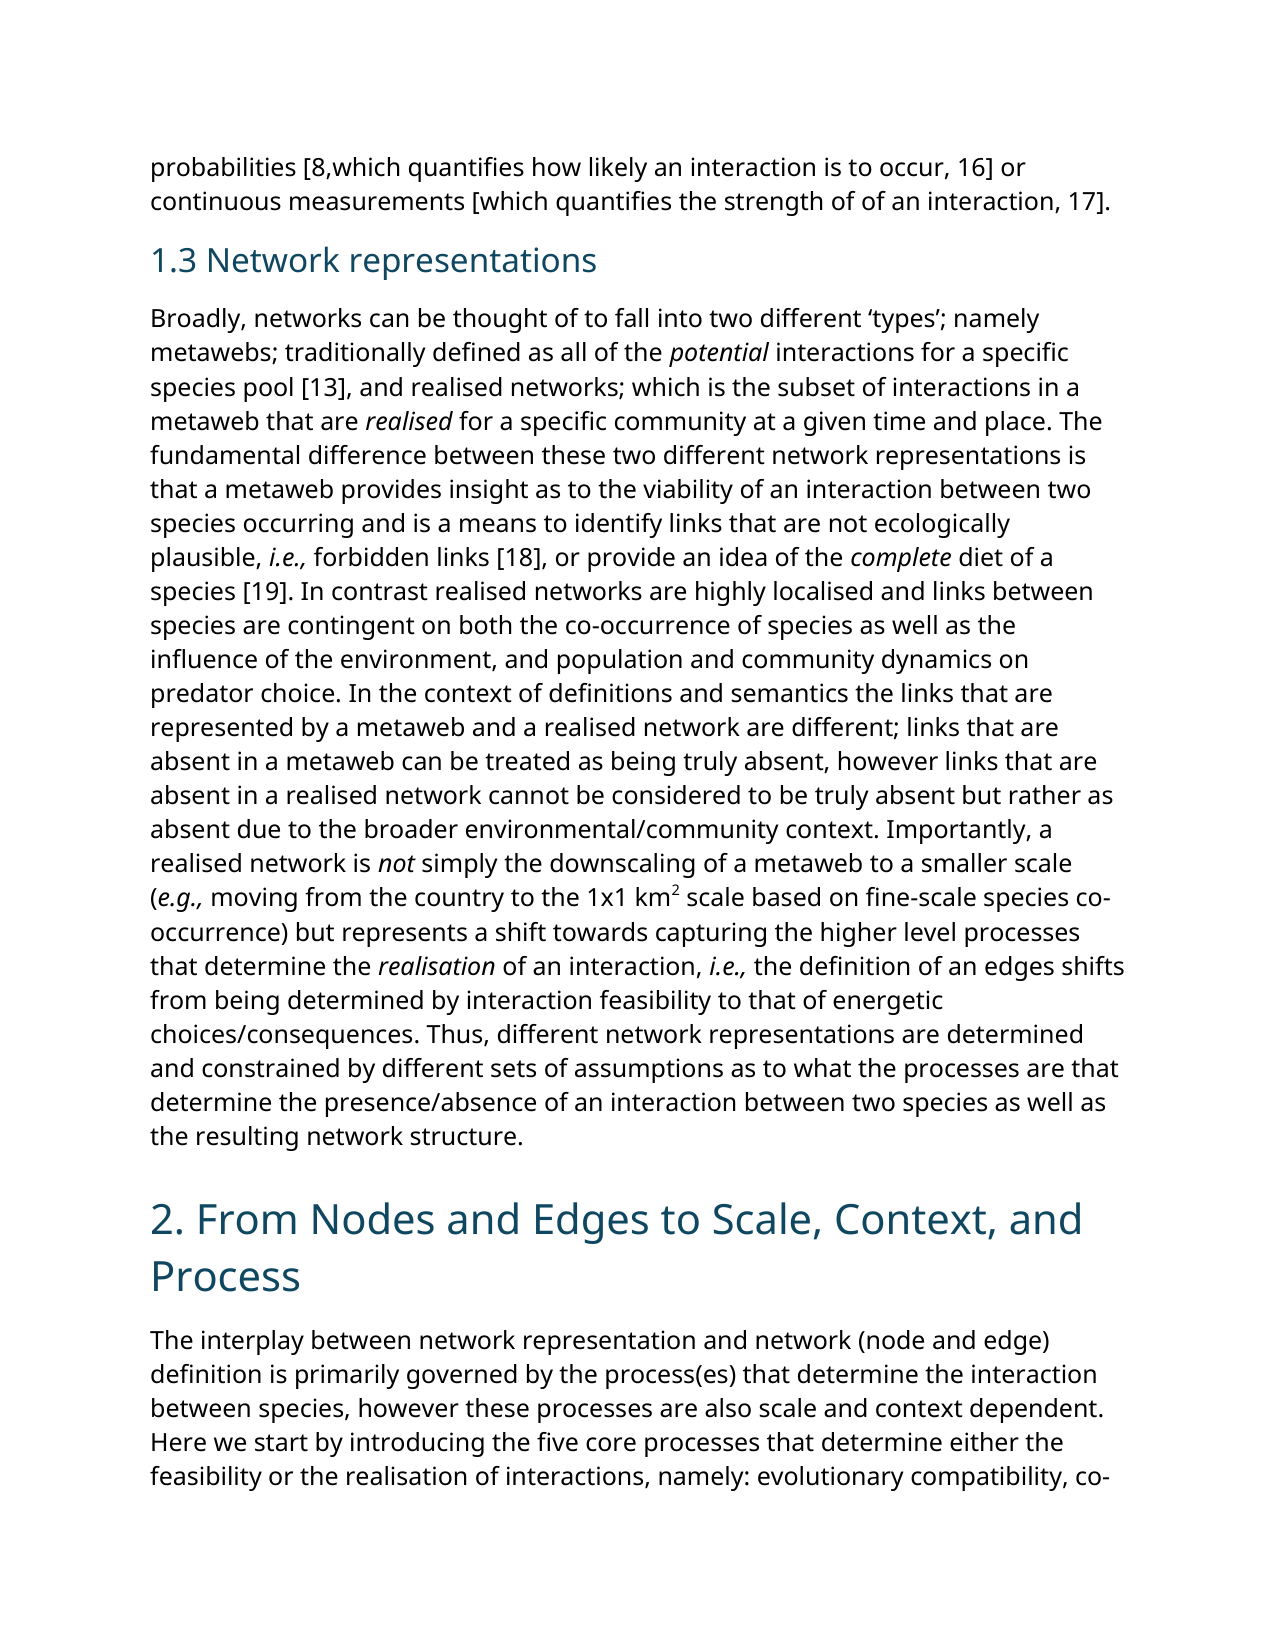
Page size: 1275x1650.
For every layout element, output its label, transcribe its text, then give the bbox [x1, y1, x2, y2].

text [150, 1322, 1125, 1493]
subtitle 2. From Nodes and Edges to Scale, Context, and Process [150, 1190, 1125, 1304]
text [150, 150, 1125, 218]
text Broadly, networks can be thought of to fall into two different ‘types’; namely metawebs; traditionally defined as all of the potential interactions for a specific species pool [13], and realised networks; which is the subset of interactions in a metaweb that are realised for a specific community at a given time and place. The fundamental difference between these two different network representations is that a metaweb provides insight as to the viability of an interaction between two species occurring and is a means to identify links that are not ecologically plausible, i.e., forbidden links [18], or provide an idea of the complete diet of a species [19]. In contrast realised networks are highly localised and links between species are contingent on both the co-occurrence of species as well as the influence of the environment, and population and community dynamics on predator choice. In the context of definitions and semantics the links that are represented by a metaweb and a realised network are different; links that are absent in a metaweb can be treated as being truly absent, however links that are absent in a realised network cannot be considered to be truly absent but rather as absent due to the broader environmental/community context. Importantly, a realised network is not simply the downscaling of a metaweb to a smaller scale (e.g., moving from the country to the 1x1 km2 scale based on fine-scale species co-occurrence) but represents a shift towards capturing the higher level processes that determine the realisation of an interaction, i.e., the definition of an edges shifts from being determined by interaction feasibility to that of energetic choices/consequences. Thus, different network representations are determined and constrained by different sets of assumptions as to what the processes are that determine the presence/absence of an interaction between two species as well as the resulting network structure. [150, 301, 1125, 1153]
subtitle 1.3 Network representations [150, 237, 1125, 282]
